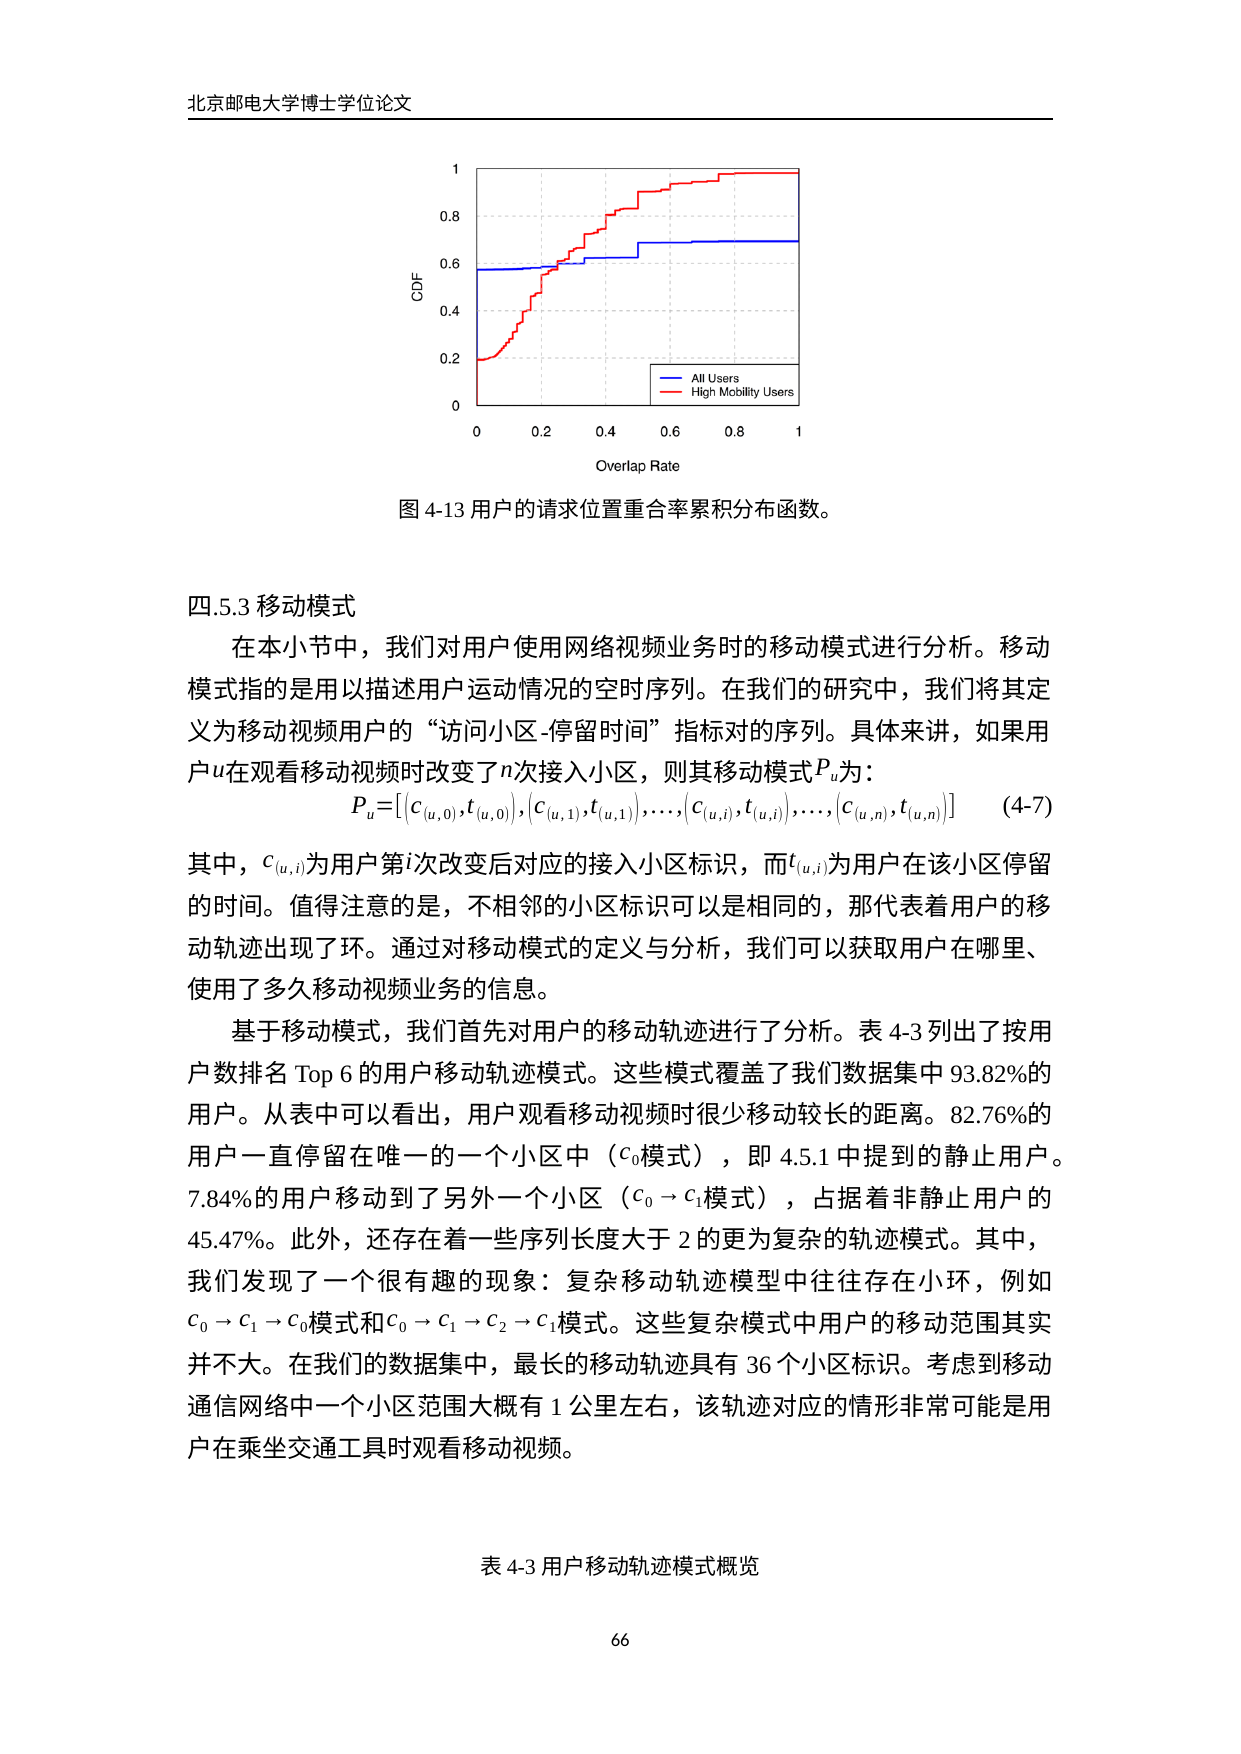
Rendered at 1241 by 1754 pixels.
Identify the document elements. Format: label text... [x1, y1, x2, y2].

text 其中，为用户第次改变后对应的接入小区标识，而为用户在该小区停留的时间。值得注意的是，不相邻的小区标识可以是相同的，那代表着用户的移动轨迹出现了环。通过对移动模式的定义与分析，我们可以获取用户在哪里、使用了多久移动视频业务的信息。 [187, 841, 1053, 1007]
text 图4-13 用户的请求位置重合率累积分布函数。 [187, 492, 1053, 524]
picture [406, 150, 835, 493]
text 在本小节中，我们对用户使用网络视频业务时的移动模式进行分析。移动模式指的是用以描述用户运动情况的空时序列。在我们的研究中，我们将其定义为移动视频用户的“访问小区-停留时间”指标对的序列。具体来讲，如果用户在观看移动视频时改变了次接入小区，则其移动模式为： [187, 623, 1053, 790]
text 移动模式 [187, 582, 1053, 623]
text 基于移动模式，我们首先对用户的移动轨迹进行了分析。表4-3列出了按用户数排名Top 6的用户移动轨迹模式。这些模式覆盖了我们数据集中93.82%的用户。从表中可以看出，用户观看移动视频时很少移动较长的距离。82.76%的用户一直停留在唯一的一个小区中（模式），即4.5.1中提到的静止用户。7.84%的用户移动到了另外一个小区（模式），占据着非静止用户的45.47%。此外，还存在着一些序列长度大于2的更为复杂的轨迹模式。其中，我们发现了一个很有趣的现象：复杂移动轨迹模型中往往存在小环，例如模式和模式。这些复杂模式中用户的移动范围其实并不大。在我们的数据集中，最长的移动轨迹具有36个小区标识。考虑到移动通信网络中一个小区范围大概有1公里左右，该轨迹对应的情形非常可能是用户在乘坐交通工具时观看移动视频。 [187, 1007, 1053, 1466]
text 表4-3 用户移动轨迹模式概览 [187, 1549, 1053, 1581]
